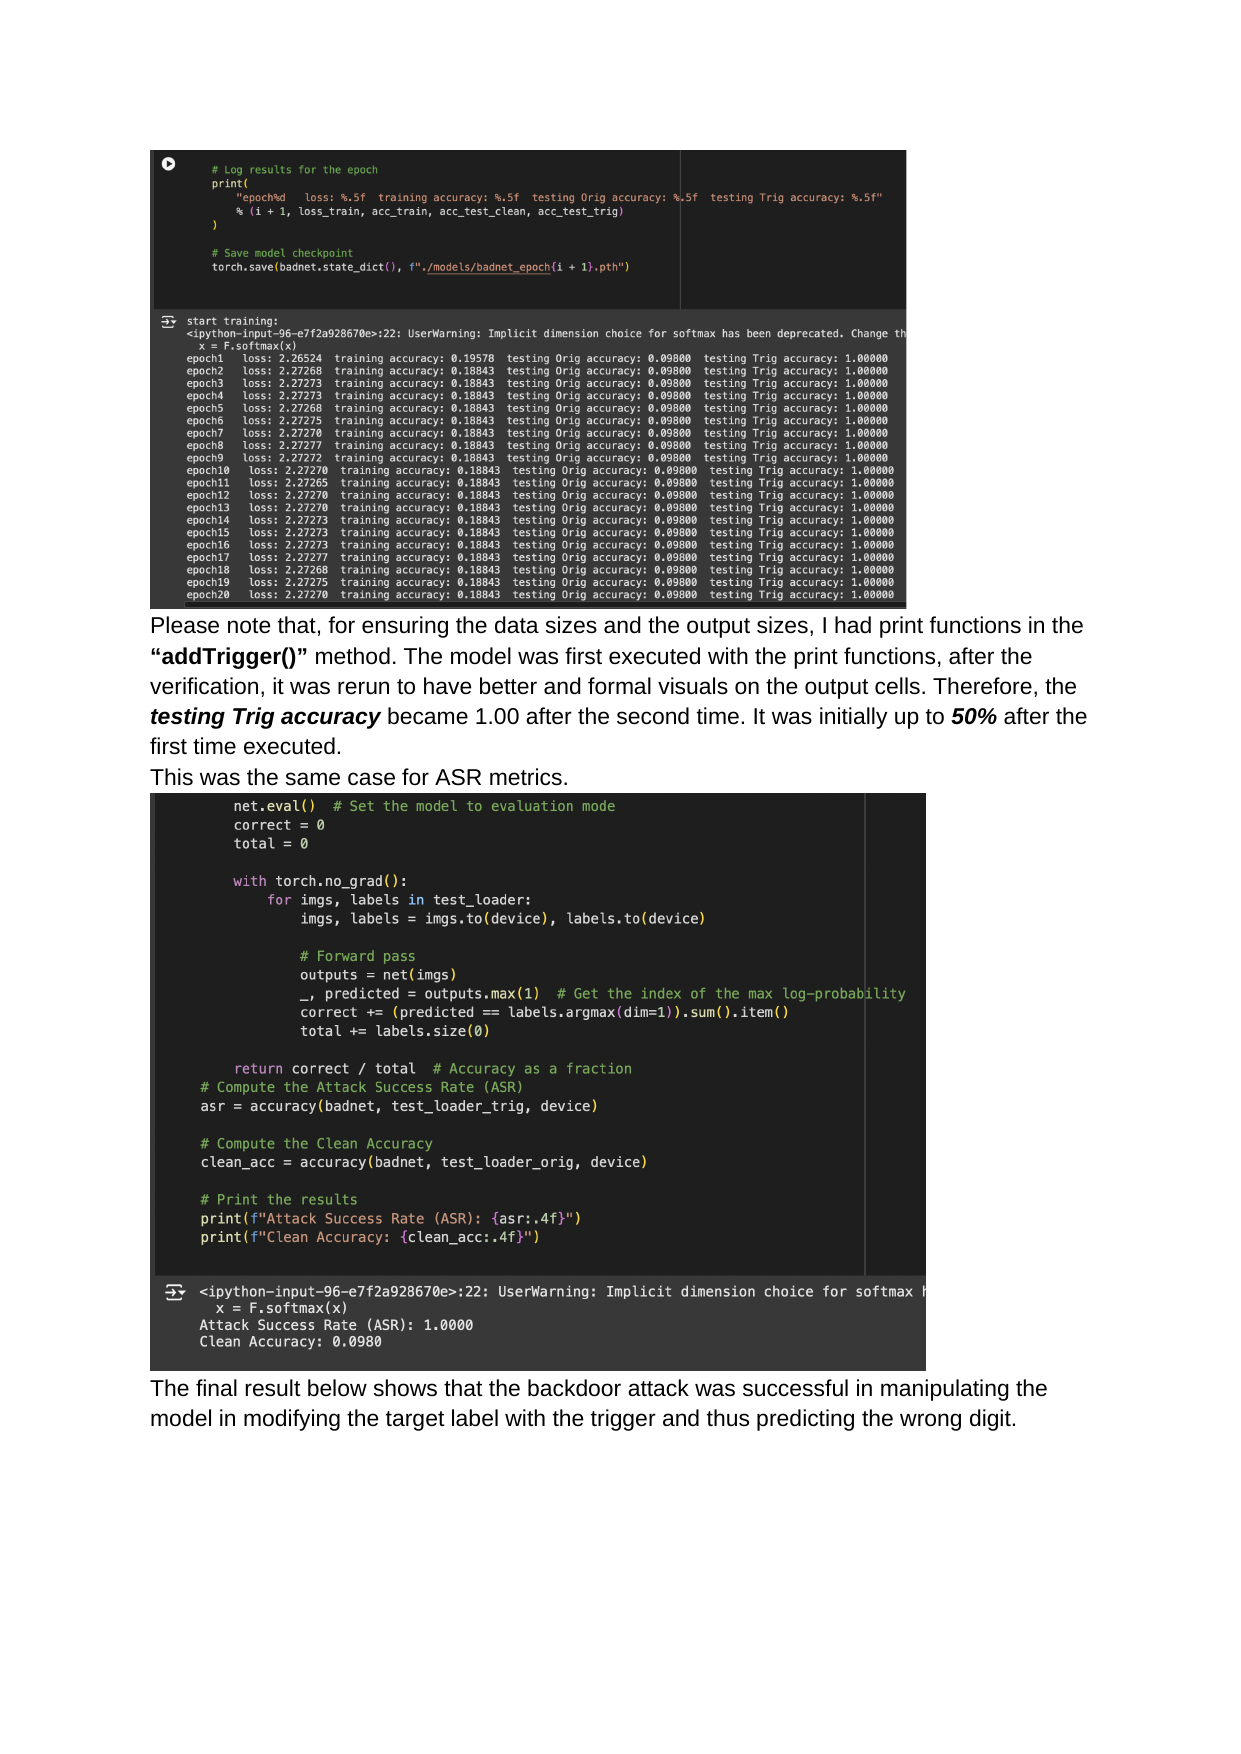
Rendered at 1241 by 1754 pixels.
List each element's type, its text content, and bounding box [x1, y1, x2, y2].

text The final result below shows that the backdoor attack was successful in manipulating the model in modifying the target label with the trigger and thus predicting the wrong digit. [150, 1375, 1090, 1431]
text Please note that, for ensuring the data sizes and the output sizes, I had print functions in the “addTrigger()” method. The model was first executed with the print functions, after the verification, it was rerun to have better and formal visuals on the output cells. Therefore, the testing Trig accuracy became 1.00 after the second time. It was initially up to 50% after the first time executed. [150, 612, 1090, 760]
text This was the same case for ASR metrics. [150, 763, 1090, 790]
picture [150, 150, 907, 609]
picture [150, 793, 926, 1371]
